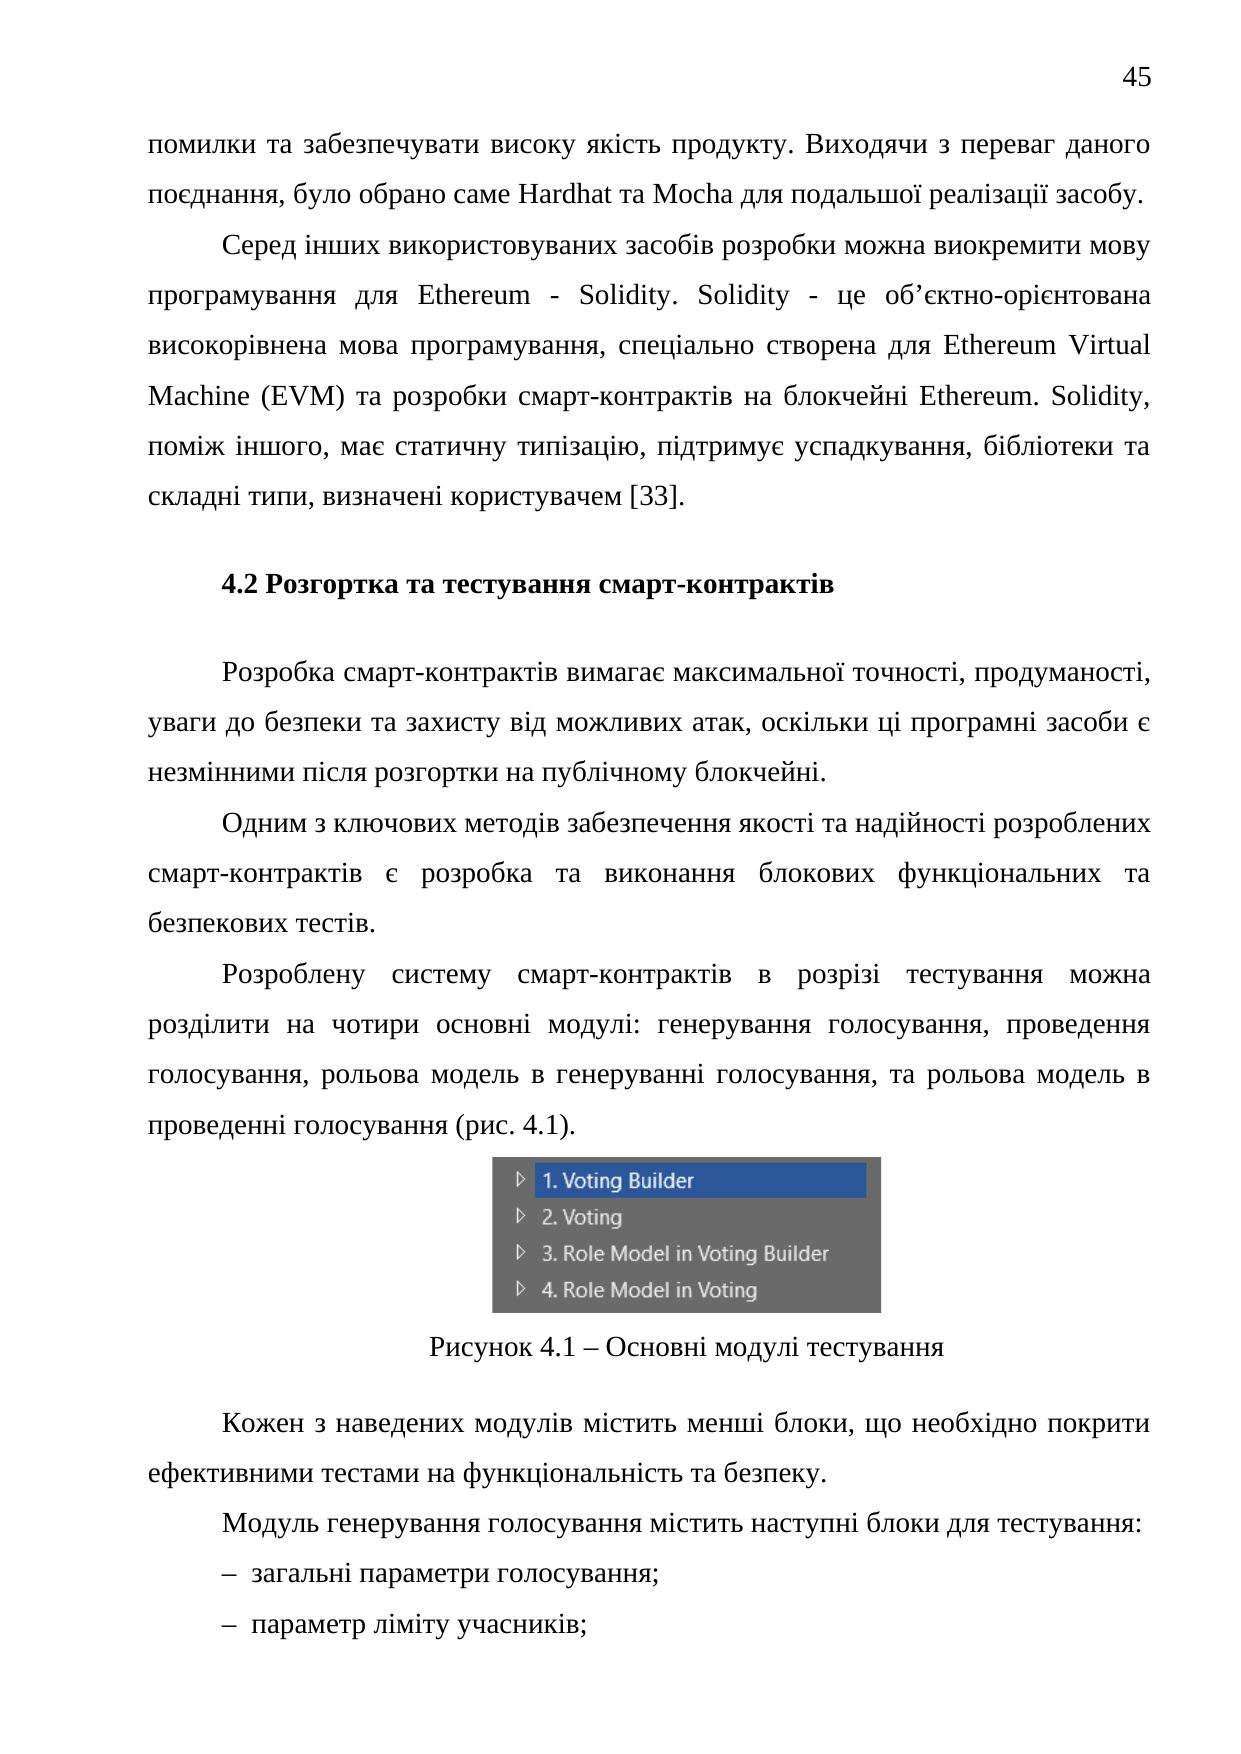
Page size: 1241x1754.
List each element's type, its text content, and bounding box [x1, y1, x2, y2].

list параметр ліміту учасників; [222, 1606, 1152, 1639]
text Кожен з наведених модулів містить менші блоки, що необхідно покрити ефективними тестами на функціональність та безпеку. [148, 1405, 1152, 1488]
text Розроблену систему смарт-контрактів в розрізі тестування можна розділити на чотири основні модулі: генерування голосування, проведення голосування, рольова модель в генеруванні голосування, та рольова модель в проведенні голосування (рис. 4.1). [148, 956, 1152, 1140]
list загальні параметри голосування; [222, 1556, 1152, 1589]
text Модуль генерування голосування містить наступні блоки для тестування: [148, 1505, 1152, 1539]
text Одним з ключових методів забезпечення якості та надійності розроблених смарт-контрактів є розробка та виконання блокових функціональних та безпекових тестів. [148, 805, 1152, 939]
text Серед інших використовуваних засобів розробки можна виокремити мову програмування для Ethereum - Solidity. Solidity - це об’єктно-орієнтована високорівнена мова програмування, спеціально створена для Ethereum Virtual Machine (EVM) та розробки смарт-контрактів на блокчейні Ethereum. Solidity, поміж іншого, має статичну типізацію, підтримує успадкування, бібліотеки та складні типи, визначені користувачем [33]. [148, 227, 1152, 512]
text Рисунок 4.1 – Основні модулі тестування [148, 1329, 1152, 1363]
subtitle 4.2 Розгортка та тестування смарт-контрактів [148, 566, 1152, 600]
picture [492, 1157, 882, 1313]
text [148, 126, 1152, 210]
text Розробка смарт-контрактів вимагає максимальної точності, продуманості, уваги до безпеки та захисту від можливих атак, оскільки ці програмні засоби є незмінними після розгортки на публічному блокчейні. [148, 654, 1152, 788]
